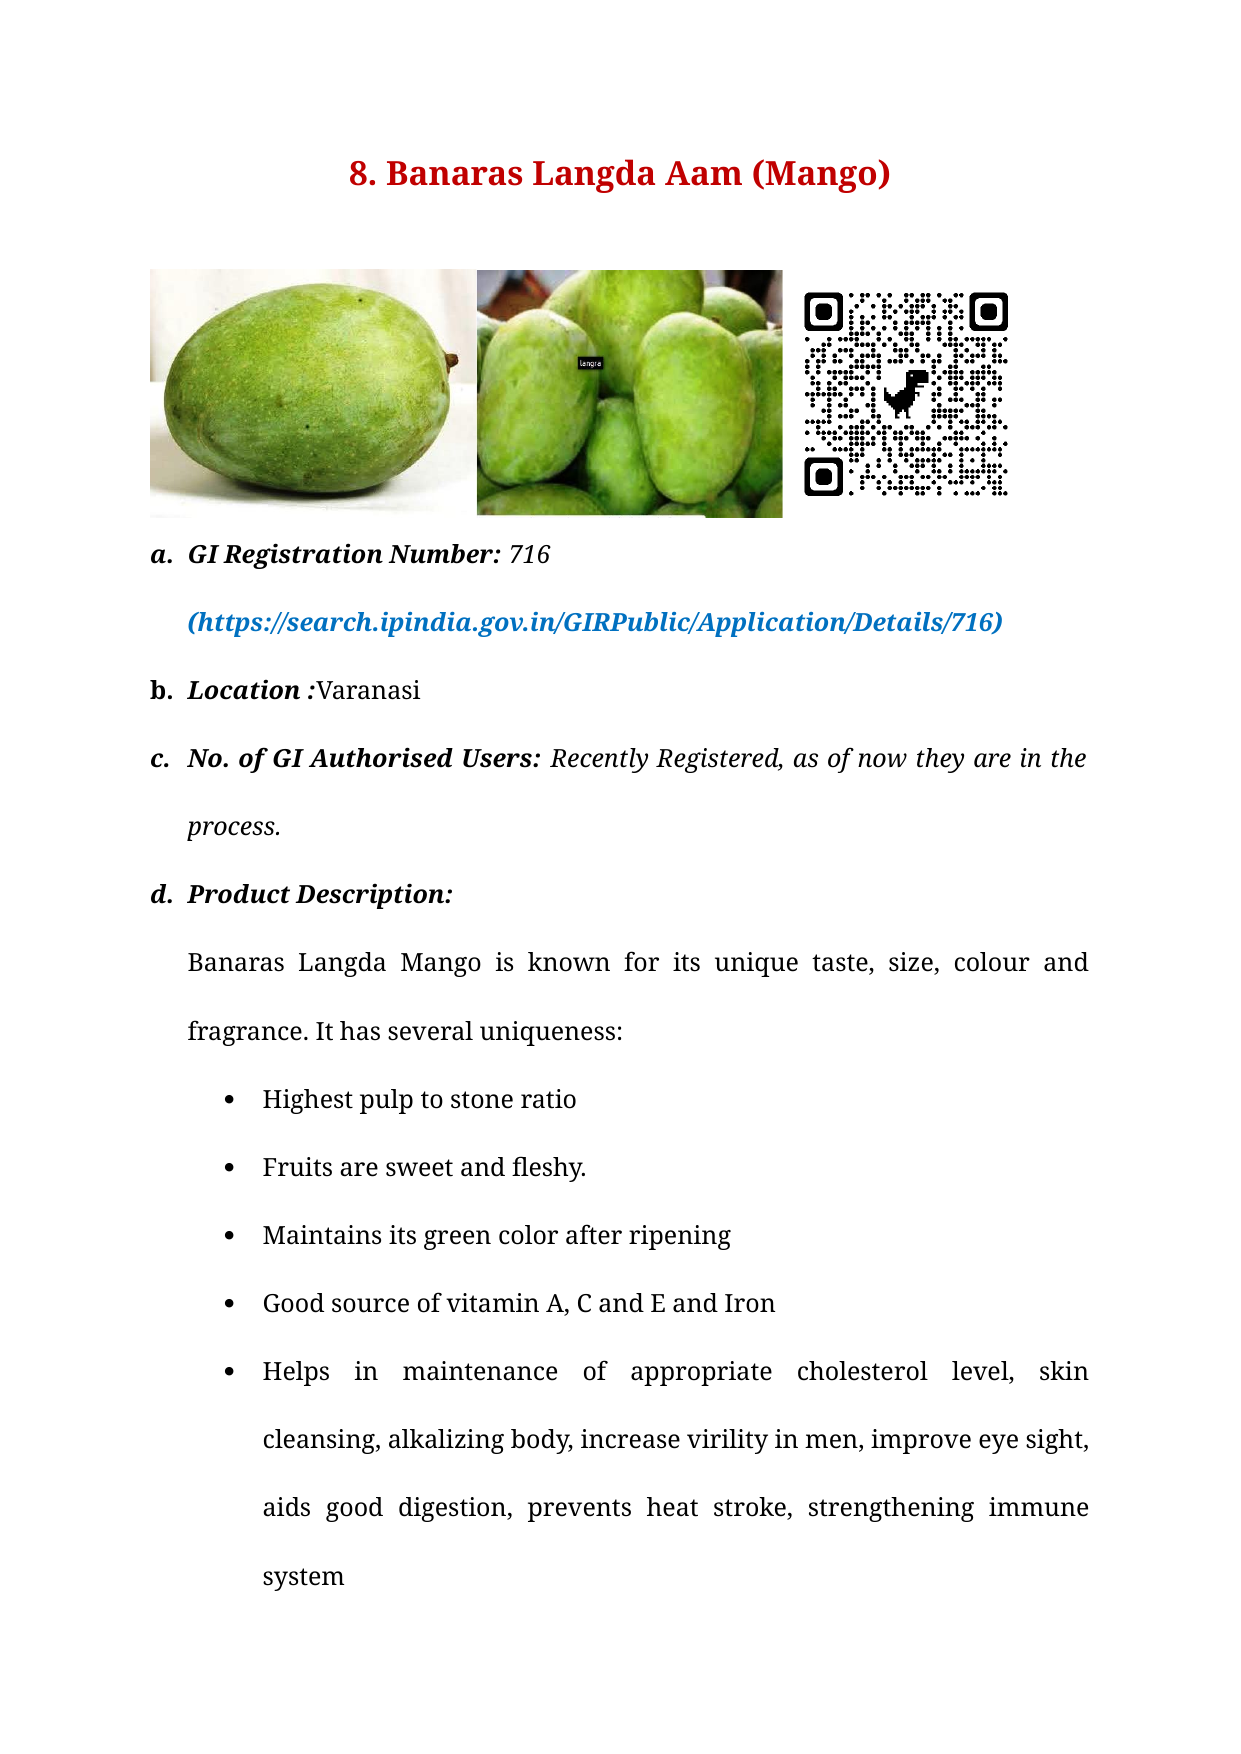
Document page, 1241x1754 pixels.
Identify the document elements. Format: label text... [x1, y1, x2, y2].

picture [150, 269, 1030, 518]
list (https://search.ipindia.gov.in/GIRPublic/Application/Details/716) [187, 604, 1090, 638]
list Fruits are sweet and fleshy. [225, 1149, 1090, 1183]
list Location :Varanasi [150, 673, 1090, 707]
list Banaras Langda Mango is known for its unique taste, size, colour and fragrance. It has several uniqueness: [187, 945, 1090, 1047]
list Product Description: [150, 877, 1090, 911]
list Helps in maintenance of appropriate cholesterol level, skin cleansing, alkalizing body, increase virility in men, improve eye sight, aids good digestion, prevents heat stroke, strengthening immune system [225, 1354, 1090, 1592]
list Highest pulp to stone ratio [225, 1081, 1090, 1115]
list GI Registration Number: 716 [150, 536, 1090, 570]
text 8. Banaras Langda Aam (Mango) [150, 150, 1090, 195]
list No. of GI Authorised Users: Recently Registered, as of now they are in the process. [150, 741, 1090, 843]
list Maintains its green color after ripening [225, 1218, 1090, 1252]
list Good source of vitamin A, C and E and Iron [225, 1286, 1090, 1320]
